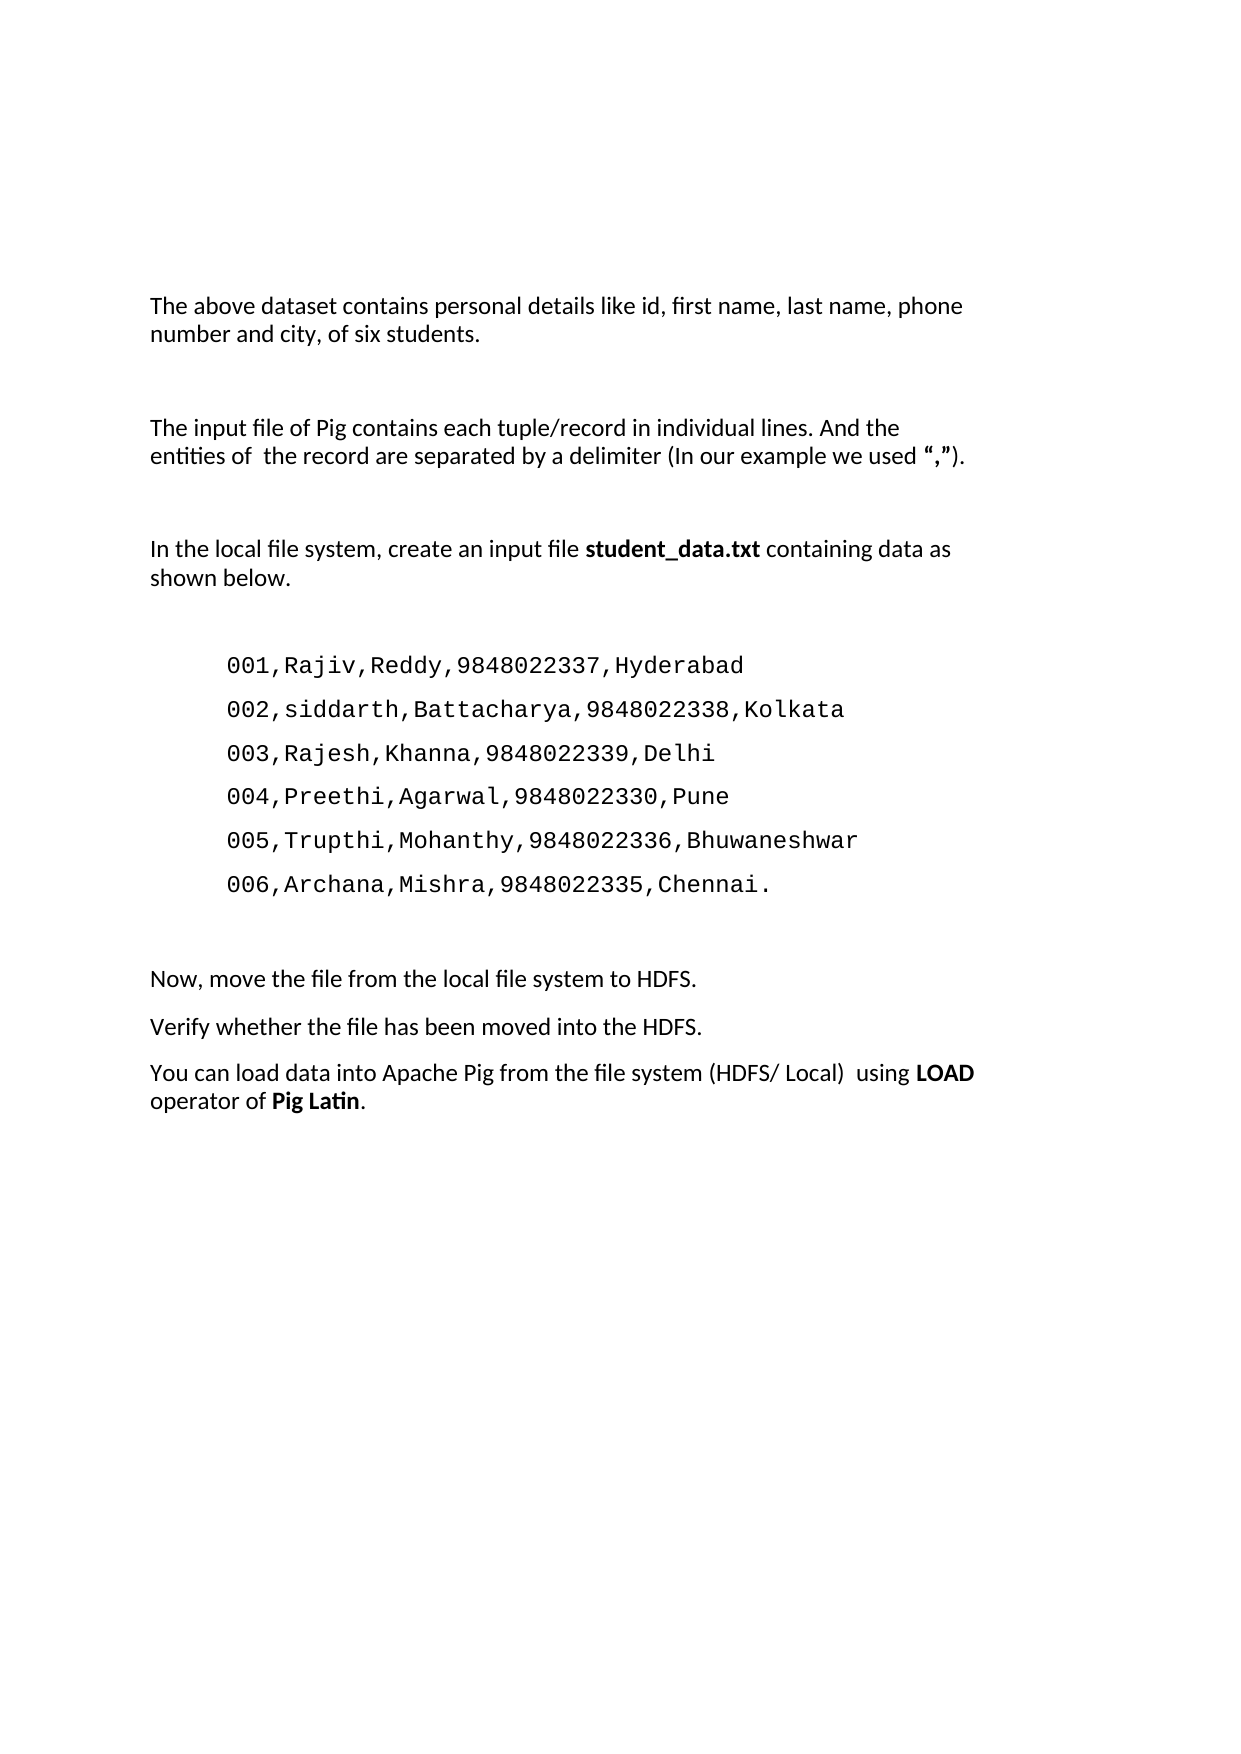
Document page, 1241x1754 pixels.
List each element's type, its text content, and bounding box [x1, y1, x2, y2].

text The above dataset contains personal details like id, first name, last name, phone number and city, of six students. [150, 291, 976, 349]
text 004,Preethi,Agarwal,9848022330,Pune [226, 785, 1090, 812]
text 002,siddarth,Battacharya,9848022338,Kolkata [226, 697, 1090, 724]
text Now, move the file from the local file system to HDFS. [150, 963, 1090, 994]
text 005,Trupthi,Mohanthy,9848022336,Bhuwaneshwar [226, 829, 1090, 856]
text 003,Rajesh,Khanna,9848022339,Delhi [226, 741, 1090, 768]
text Verify whether the file has been moved into the HDFS. [150, 1011, 1090, 1041]
text In the local file system, create an input file student_data.txt containing data as shown below. [150, 535, 977, 593]
text The input file of Pig contains each tuple/record in individual lines. And the entities of the record are separated by a delimiter (In our example we used “,”). [150, 413, 976, 471]
text 006,Archana,Mishra,9848022335,Chennai. [226, 872, 1090, 900]
text 001,Rajiv,Reddy,9848022337,Hyderabad [226, 653, 1090, 680]
text You can load data into Apache Pig from the file system (HDFS/ Local) using LOAD operator of Pig Latin. [150, 1058, 976, 1116]
